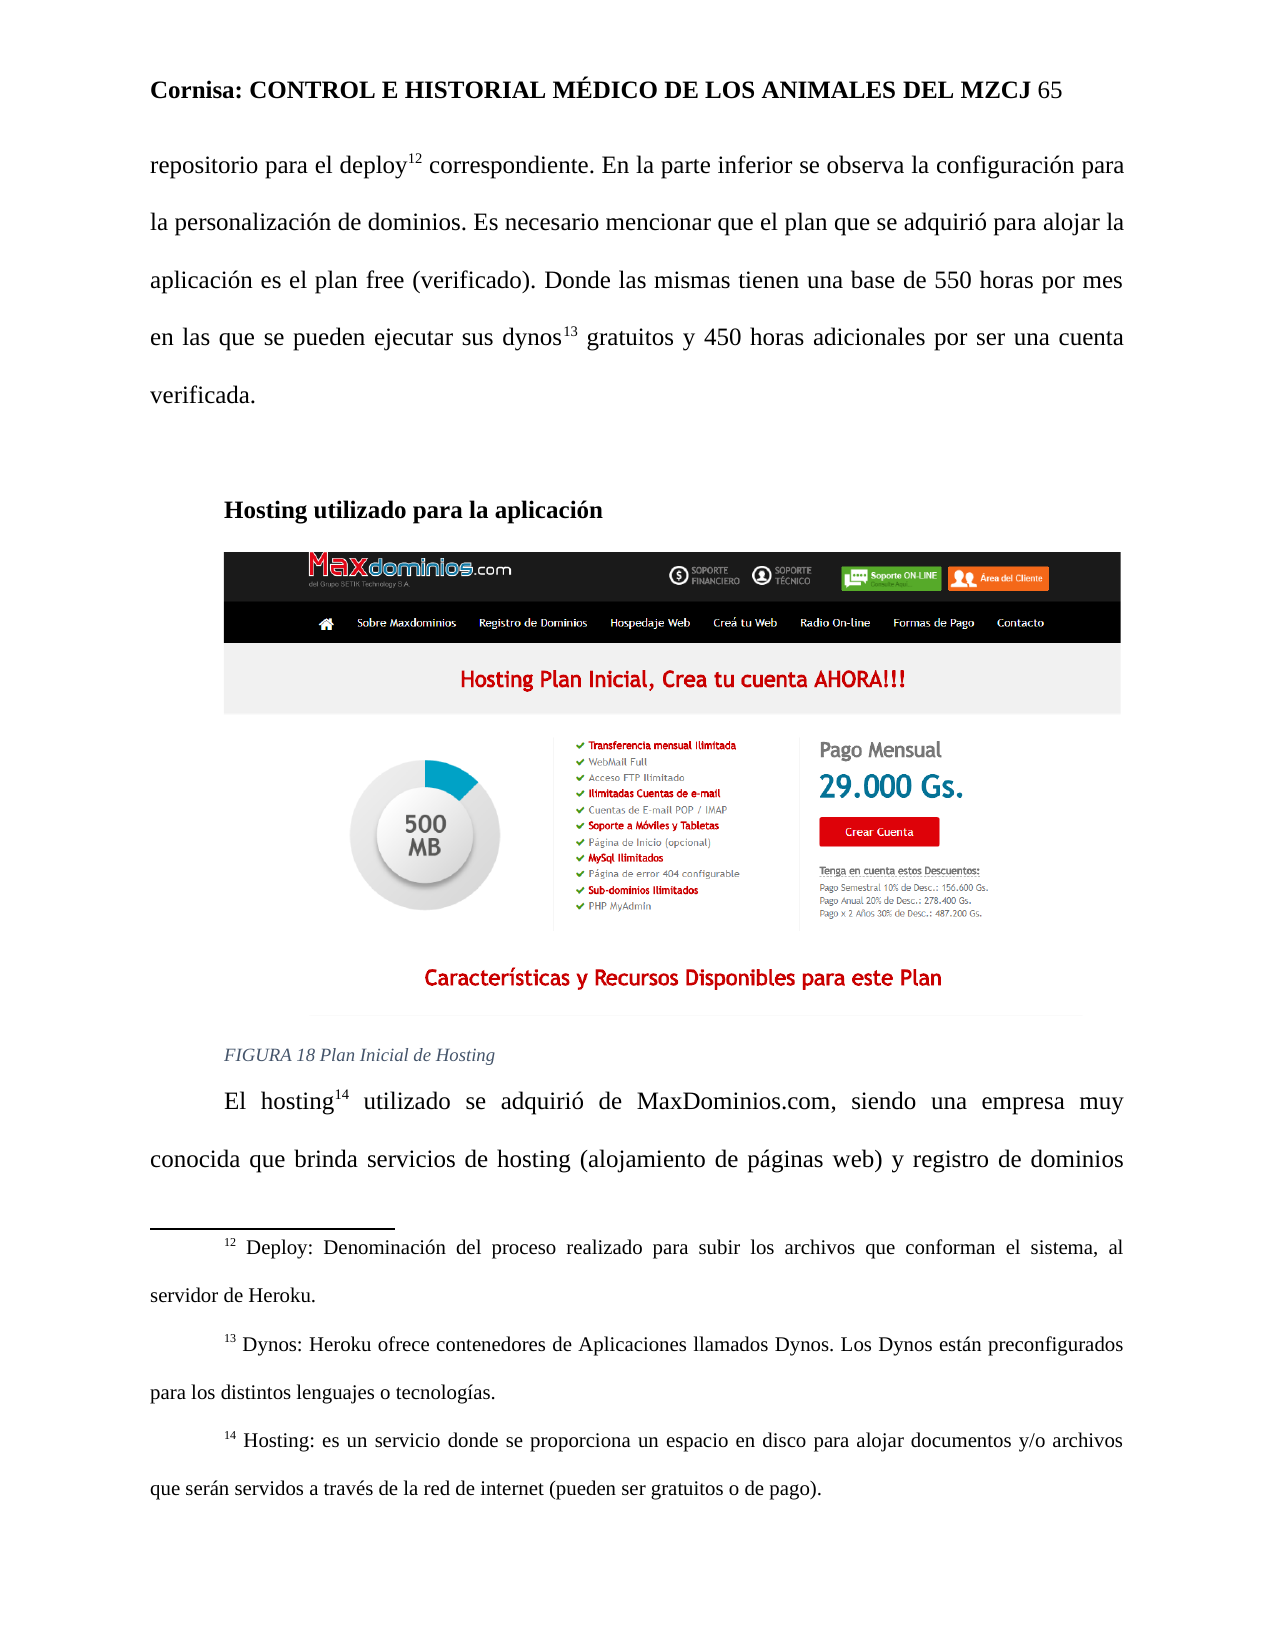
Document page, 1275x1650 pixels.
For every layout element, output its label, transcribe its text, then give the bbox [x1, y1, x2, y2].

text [150, 1086, 1125, 1172]
picture [223, 552, 1121, 1016]
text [150, 150, 1125, 409]
text FIGURA 18 Plan Inicial de Hosting [150, 1044, 1125, 1065]
text Hosting utilizado para la aplicación [150, 495, 1125, 524]
